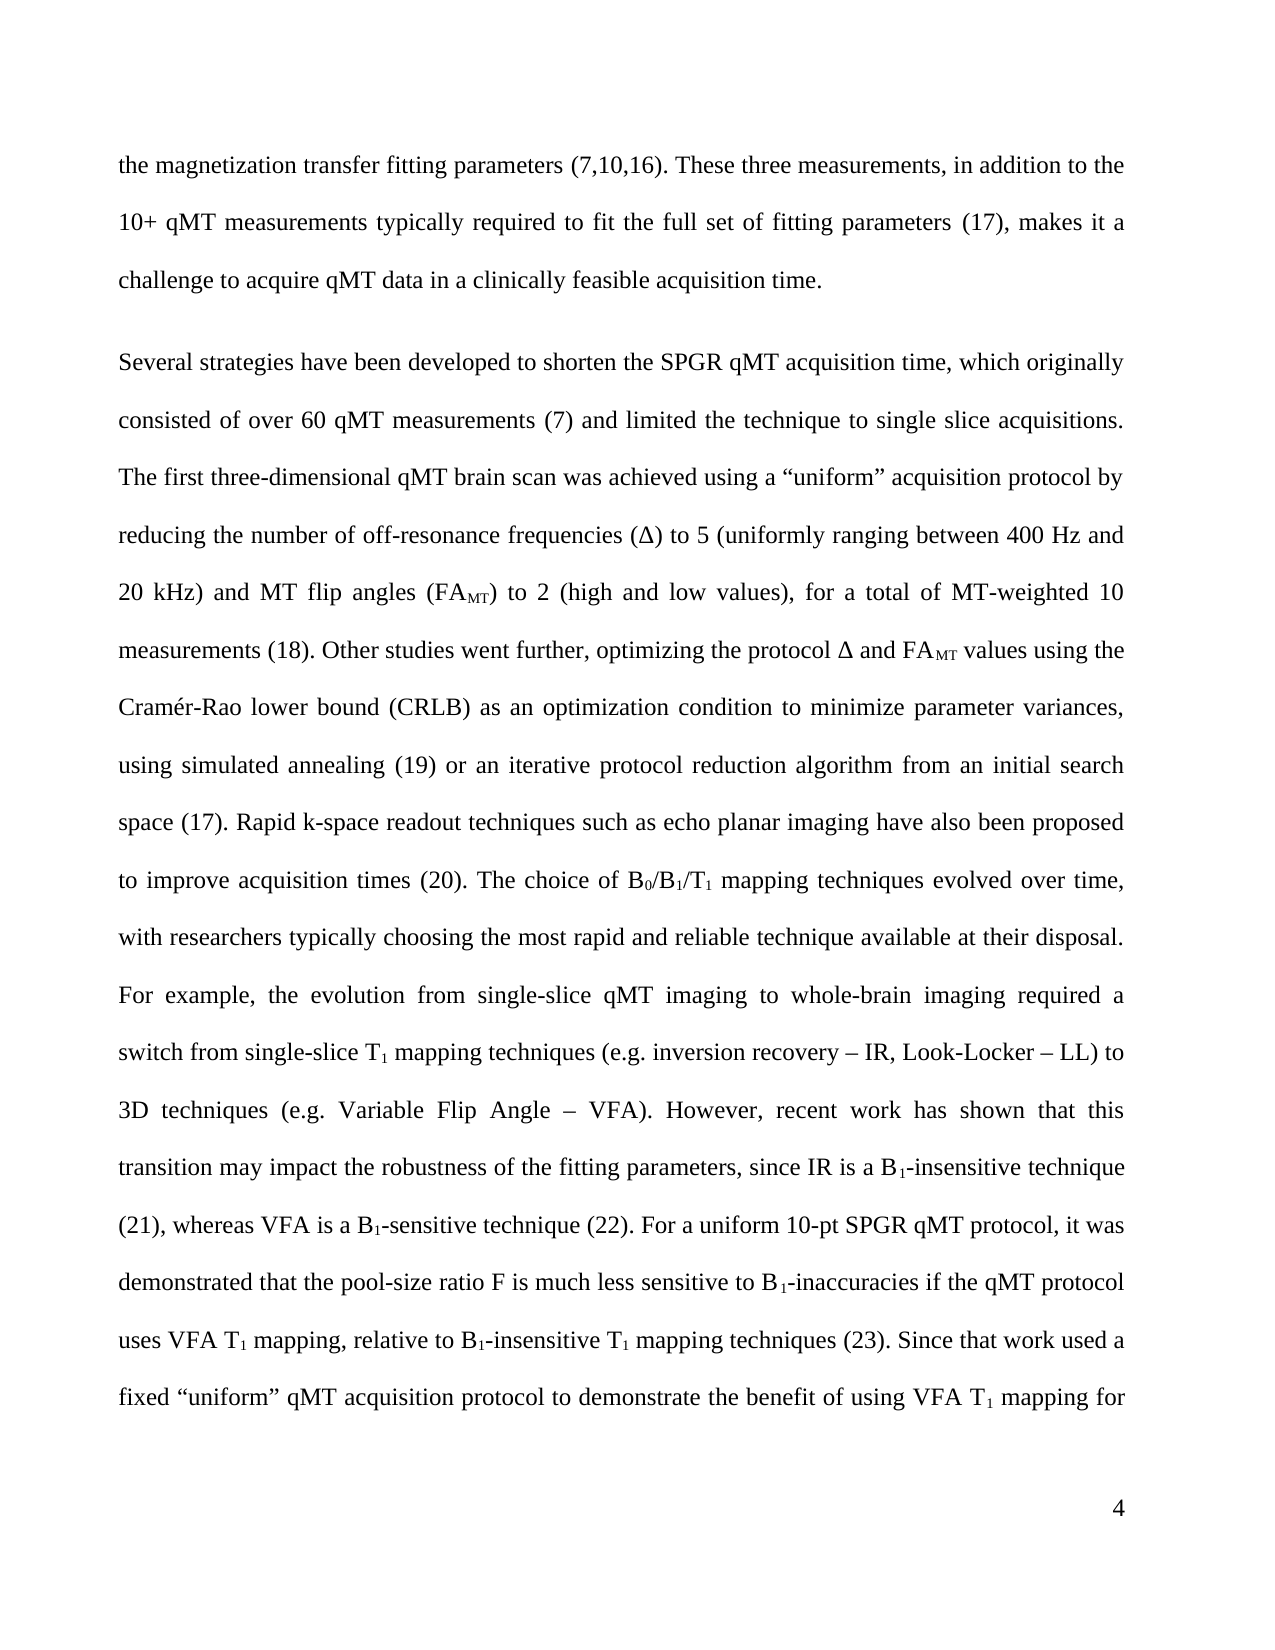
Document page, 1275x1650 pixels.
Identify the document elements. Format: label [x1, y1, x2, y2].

text [118, 347, 1125, 1411]
text [118, 150, 1125, 294]
